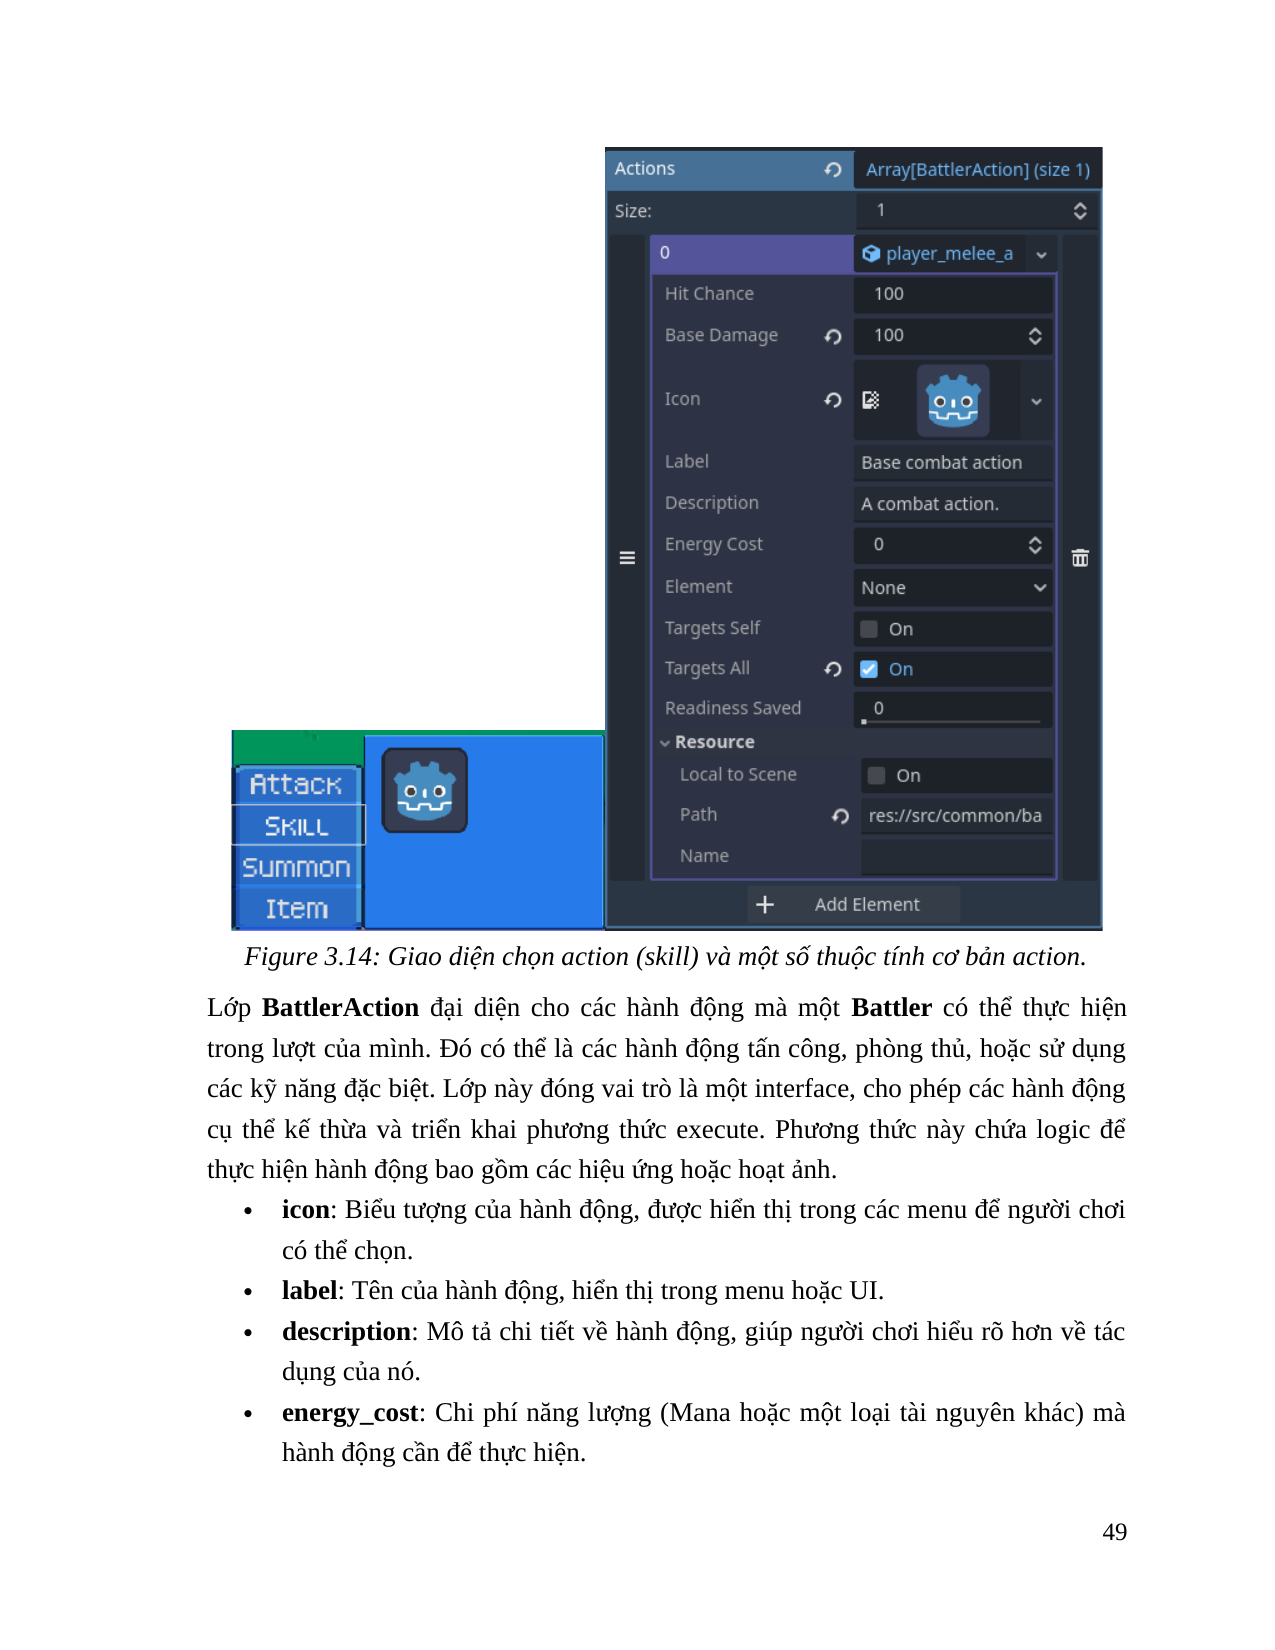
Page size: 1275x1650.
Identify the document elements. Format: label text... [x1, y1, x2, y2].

picture [231, 147, 1103, 931]
list label: Tên của hành động, hiển thị trong menu hoặc UI. [244, 1274, 1127, 1306]
list description: Mô tả chi tiết về hành động, giúp người chơi hiểu rõ hơn về tác dụng của nó. [244, 1315, 1127, 1386]
list energy_cost: Chi phí năng lượng (Mana hoặc một loại tài nguyên khác) mà hành động cần để thực hiện. [244, 1396, 1127, 1467]
text Figure 3.14: Giao diện chọn action (skill) và một số thuộc tính cơ bản action. [207, 939, 1127, 971]
list icon: Biểu tượng của hành động, được hiển thị trong các menu để người chơi có thể chọn. [244, 1194, 1127, 1265]
text Lớp BattlerAction đại diện cho các hành động mà một Battler có thể thực hiện trong lượt của mình. Đó có thể là các hành động tấn công, phòng thủ, hoặc sử dụng các kỹ năng đặc biệt. Lớp này đóng vai trò là một interface, cho phép các hành động cụ thể kế thừa và triển khai phương thức execute. Phương thức này chứa logic để thực hiện hành động bao gồm các hiệu ứng hoặc hoạt ảnh. [207, 992, 1127, 1184]
